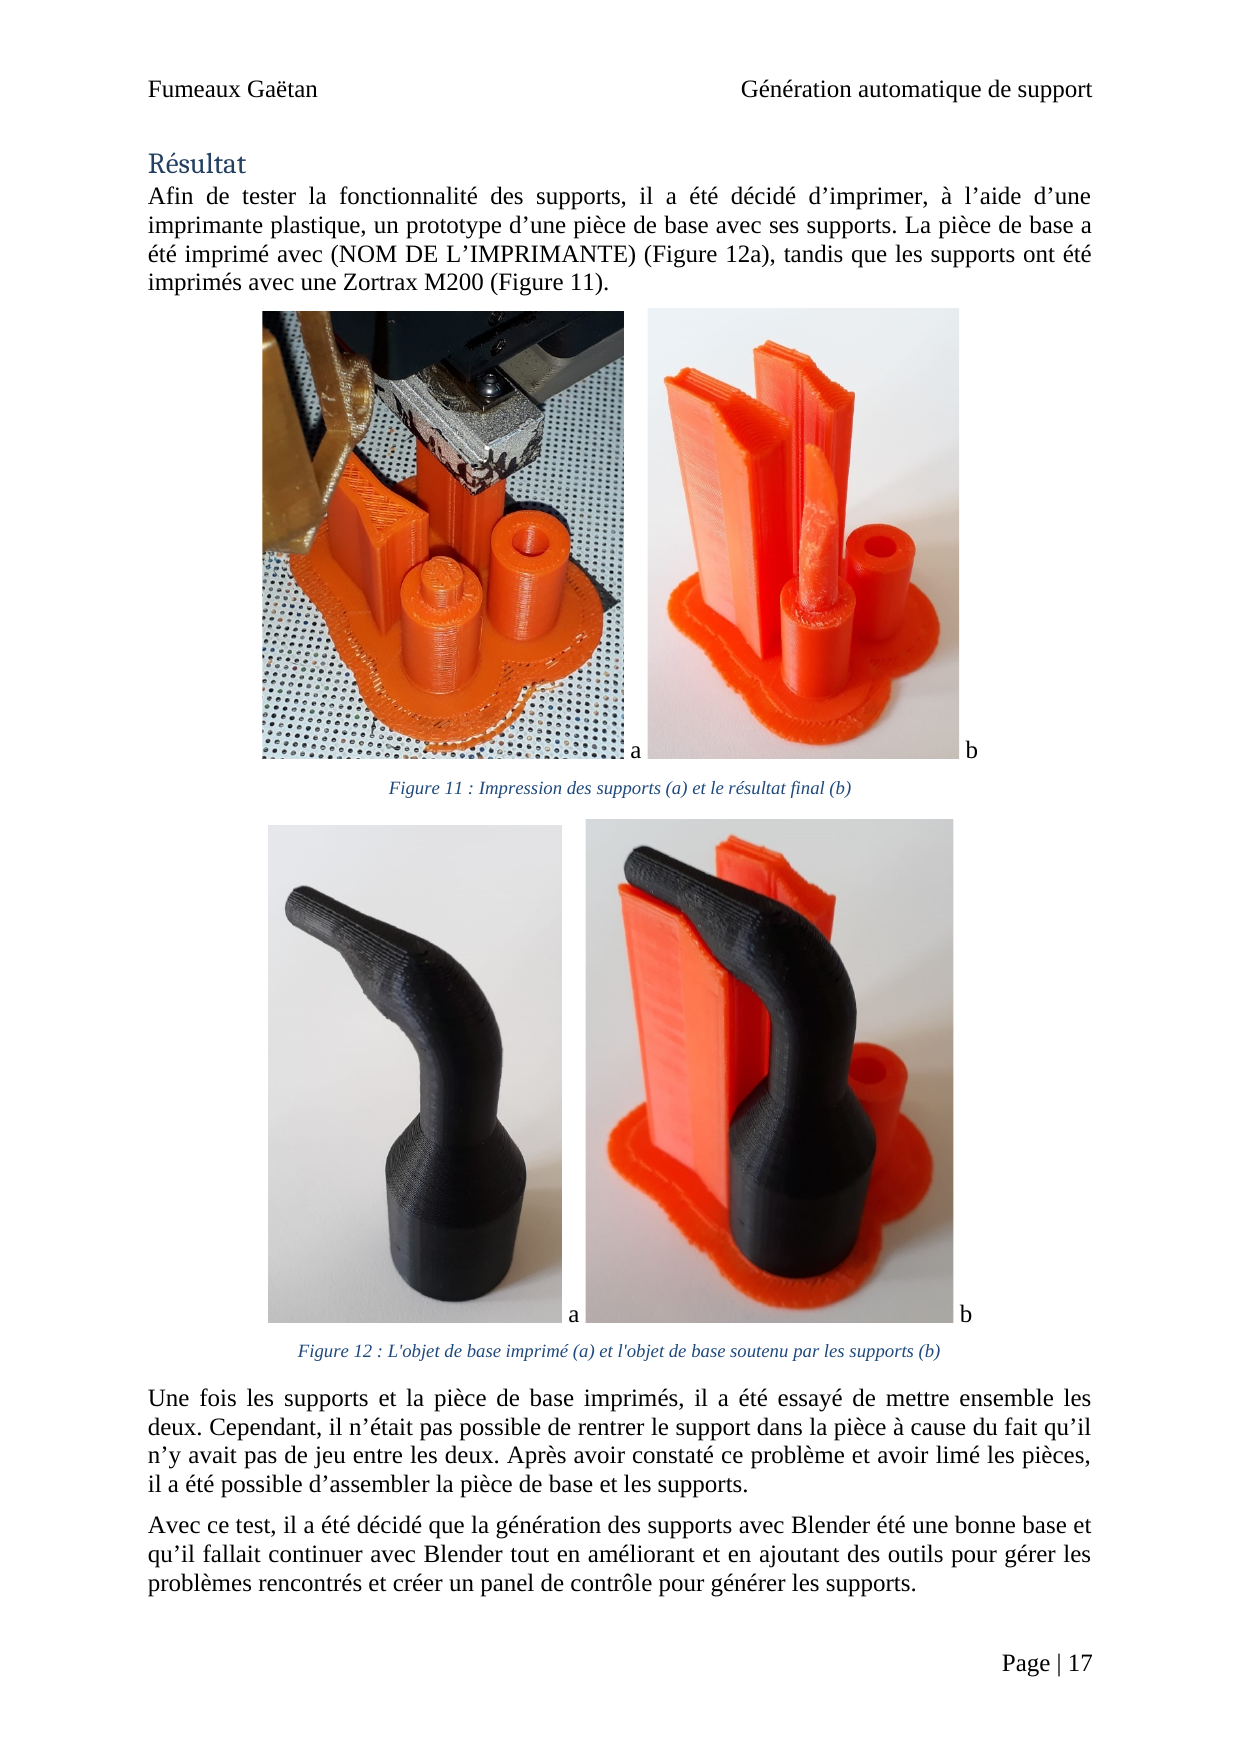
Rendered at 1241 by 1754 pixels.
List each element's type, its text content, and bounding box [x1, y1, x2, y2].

picture [585, 819, 954, 1323]
picture [268, 825, 562, 1323]
subtitle Résultat [148, 148, 1093, 181]
text Avec ce test, il a été décidé que la génération des supports avec Blender été une bonne base et qu’il fallait continuer avec Blender tout en améliorant et en ajoutant des outils pour gérer les problèmes rencontrés et créer un panel de contrôle pour générer les supports. [148, 1510, 1093, 1597]
picture [262, 311, 624, 759]
text Figure 12 : L'objet de base imprimé (a) et l'objet de base soutenu par les supports (b) [148, 1340, 1093, 1362]
text Afin de tester la fonctionnalité des supports, il a été décidé d’imprimer, à l’aide d’une imprimante plastique, un prototype d’une pièce de base avec ses supports. La pièce de base a été imprimé avec (NOM DE L’IMPRIMANTE) (Figure 12a), tandis que les supports ont été imprimés avec une Zortrax M200 (Figure 11). [148, 181, 1093, 296]
text Une fois les supports et la pièce de base imprimés, il a été essayé de mettre ensemble les deux. Cependant, il n’était pas possible de rentrer le support dans la pièce à cause du fait qu’il n’y avait pas de jeu entre les deux. Après avoir constaté ce problème et avoir limé les pièces, il a été possible d’assembler la pièce de base et les supports. [148, 1383, 1093, 1498]
picture [647, 308, 960, 759]
text Figure 11 : Impression des supports (a) et le résultat final (b) [148, 777, 1093, 798]
